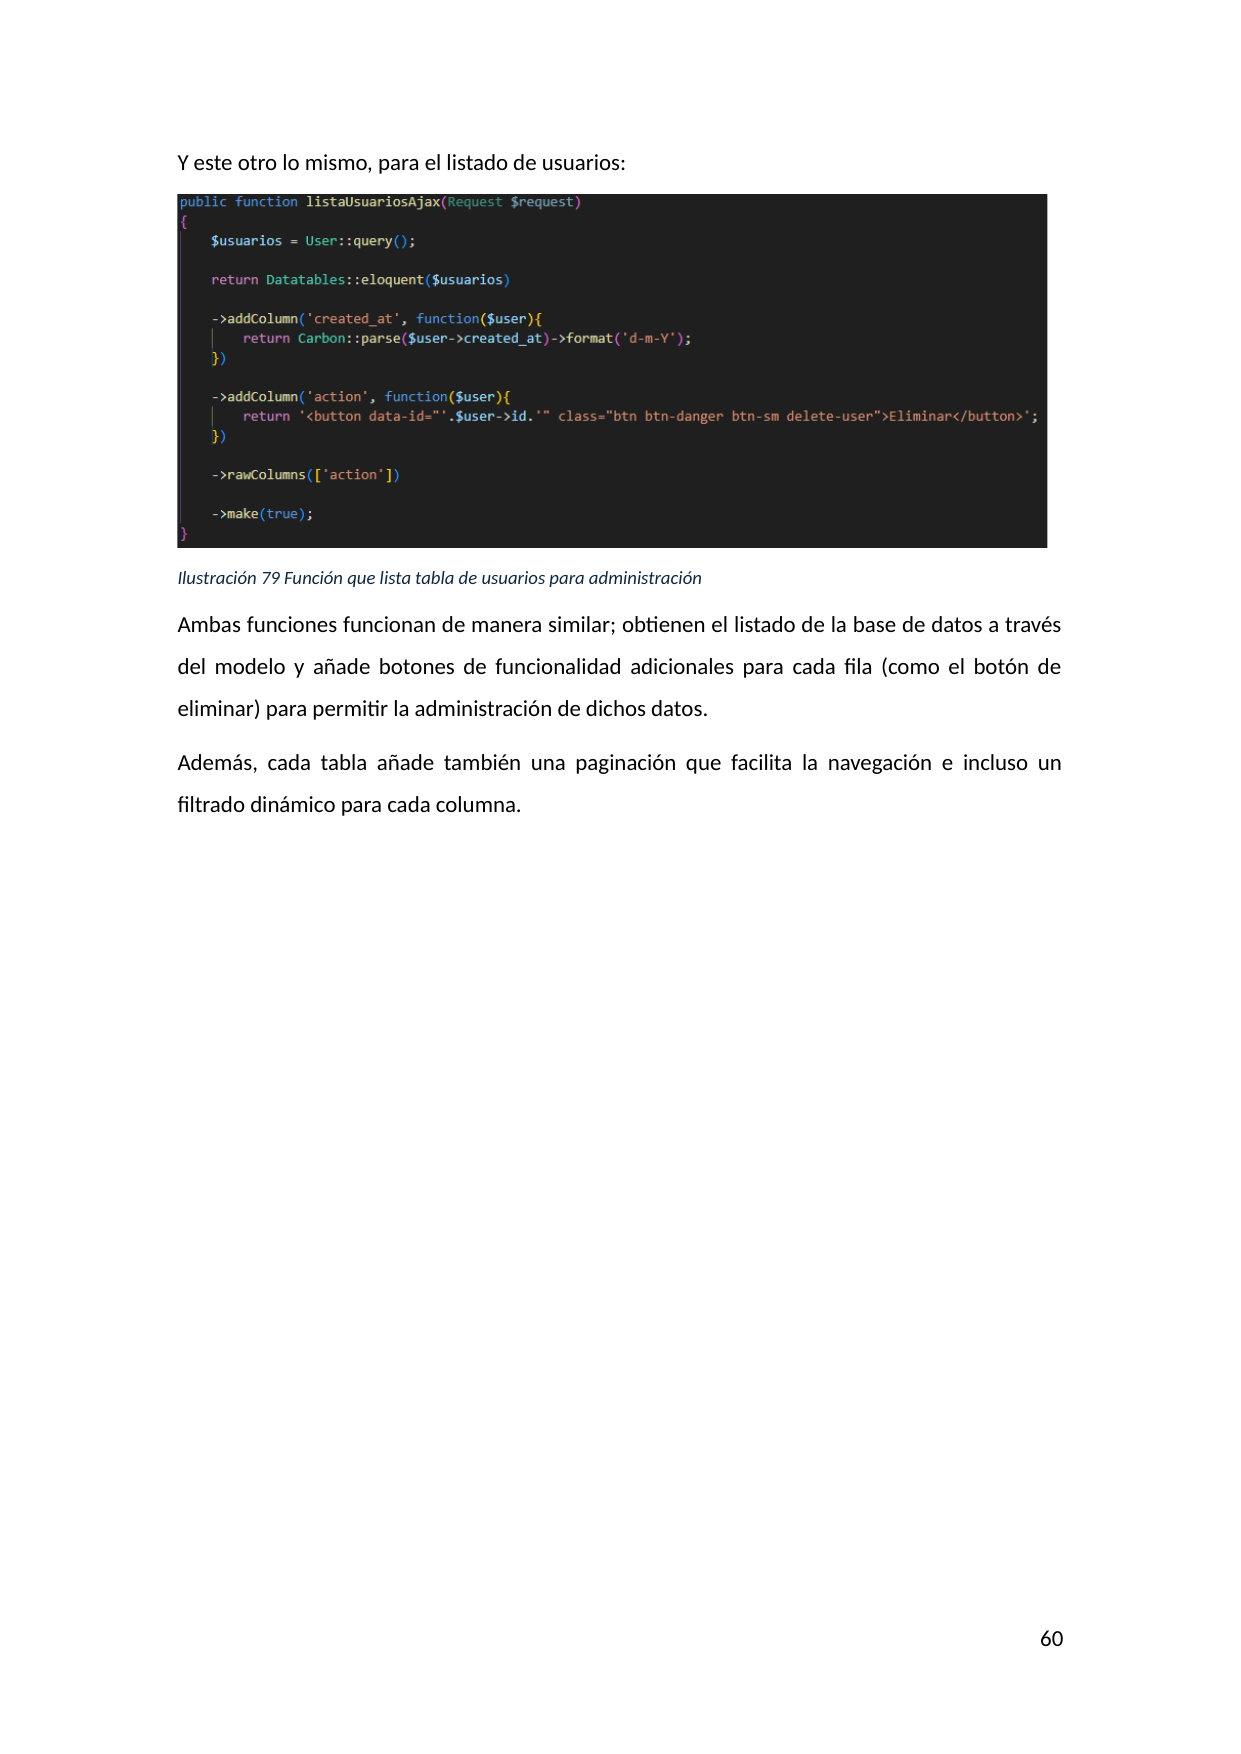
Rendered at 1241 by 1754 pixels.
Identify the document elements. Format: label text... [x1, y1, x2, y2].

text Y este otro lo mismo, para el listado de usuarios: [177, 148, 1063, 176]
text Ambas funciones funcionan de manera similar; obtienen el listado de la base de datos a través del modelo y añade botones de funcionalidad adicionales para cada fila (como el botón de eliminar) para permitir la administración de dichos datos. [177, 610, 1063, 722]
picture [177, 194, 1048, 548]
text Además, cada tabla añade también una paginación que facilita la navegación e incluso un filtrado dinámico para cada columna. [177, 748, 1063, 818]
